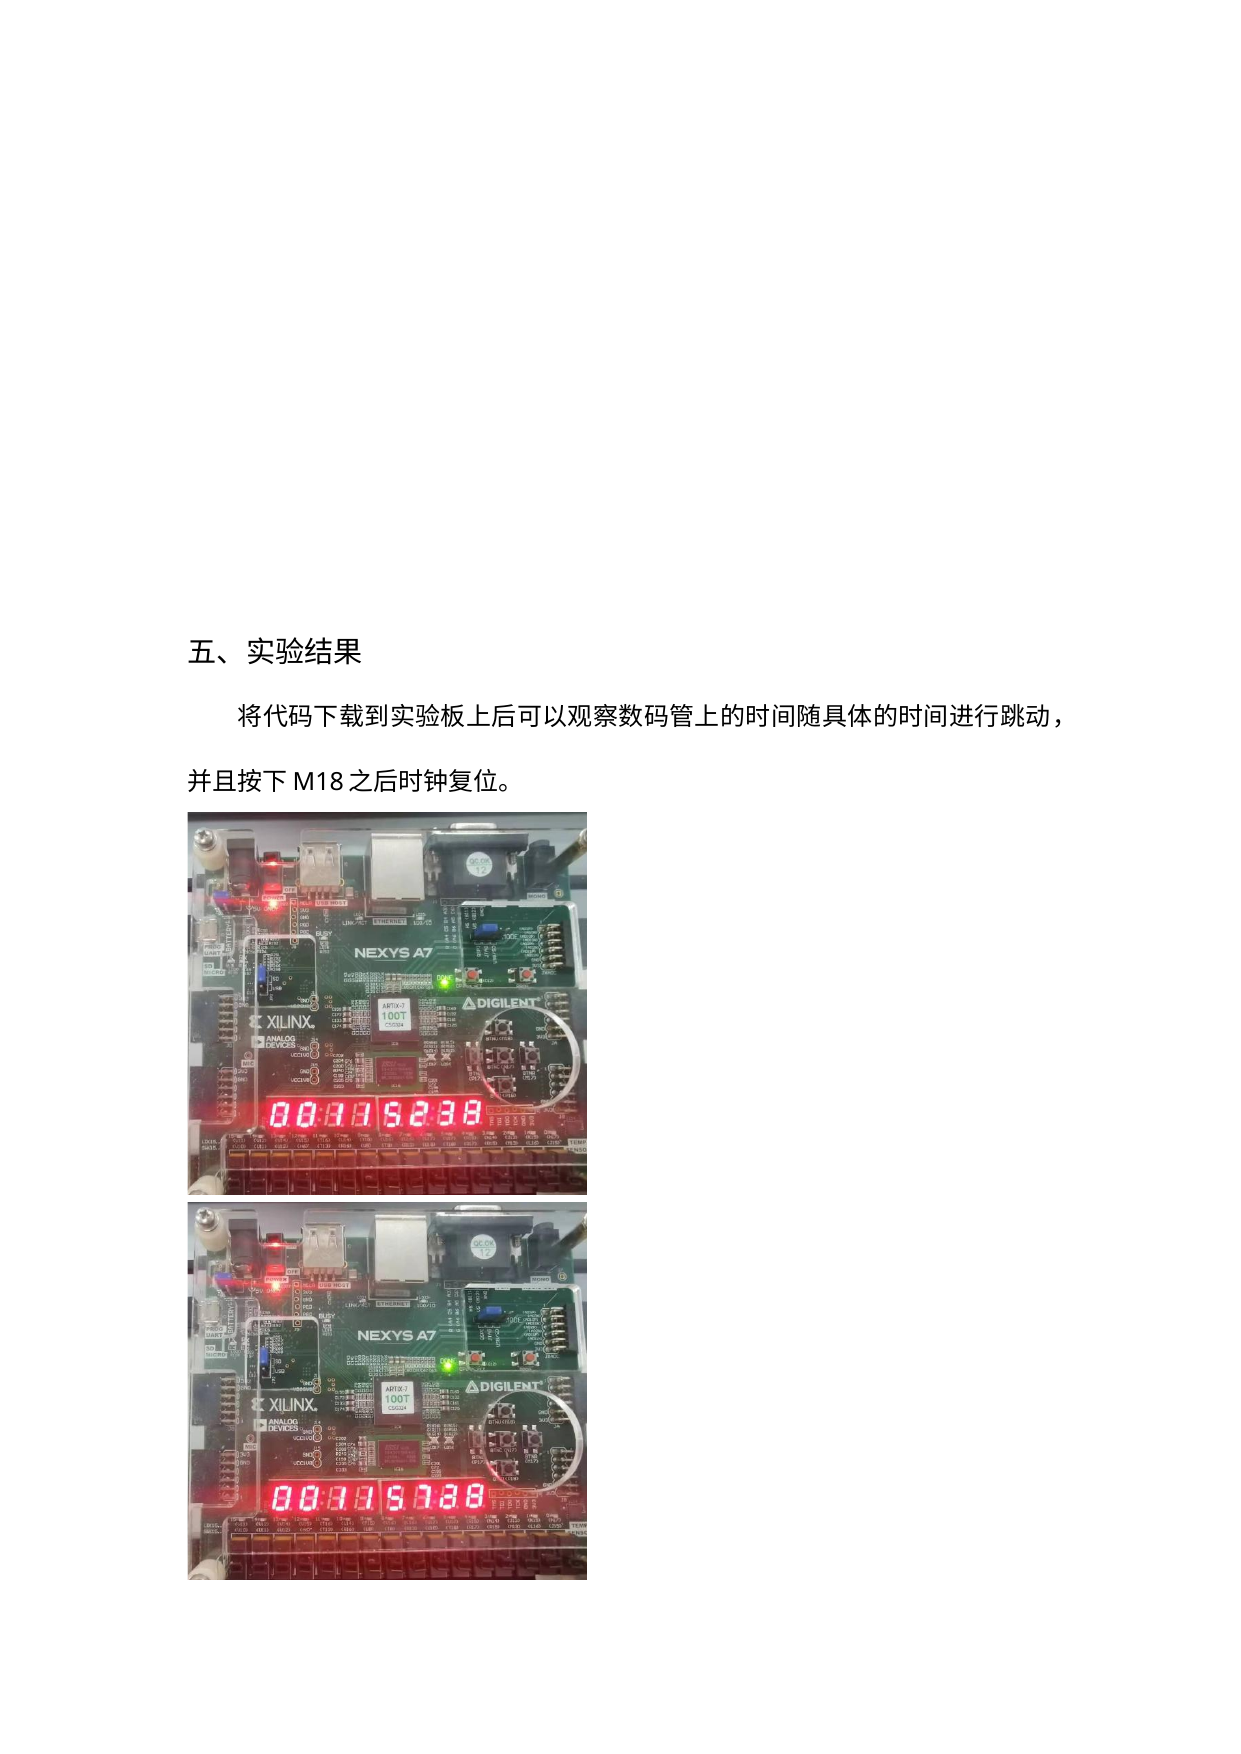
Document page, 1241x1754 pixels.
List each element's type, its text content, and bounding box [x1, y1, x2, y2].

text 将代码下载到实验板上后可以观察数码管上的时间随具体的时间进行跳动，并且按下M18之后时钟复位。 [187, 682, 1053, 812]
picture [187, 812, 587, 1195]
text 五、实验结果 [187, 617, 1053, 682]
picture [187, 1202, 587, 1580]
